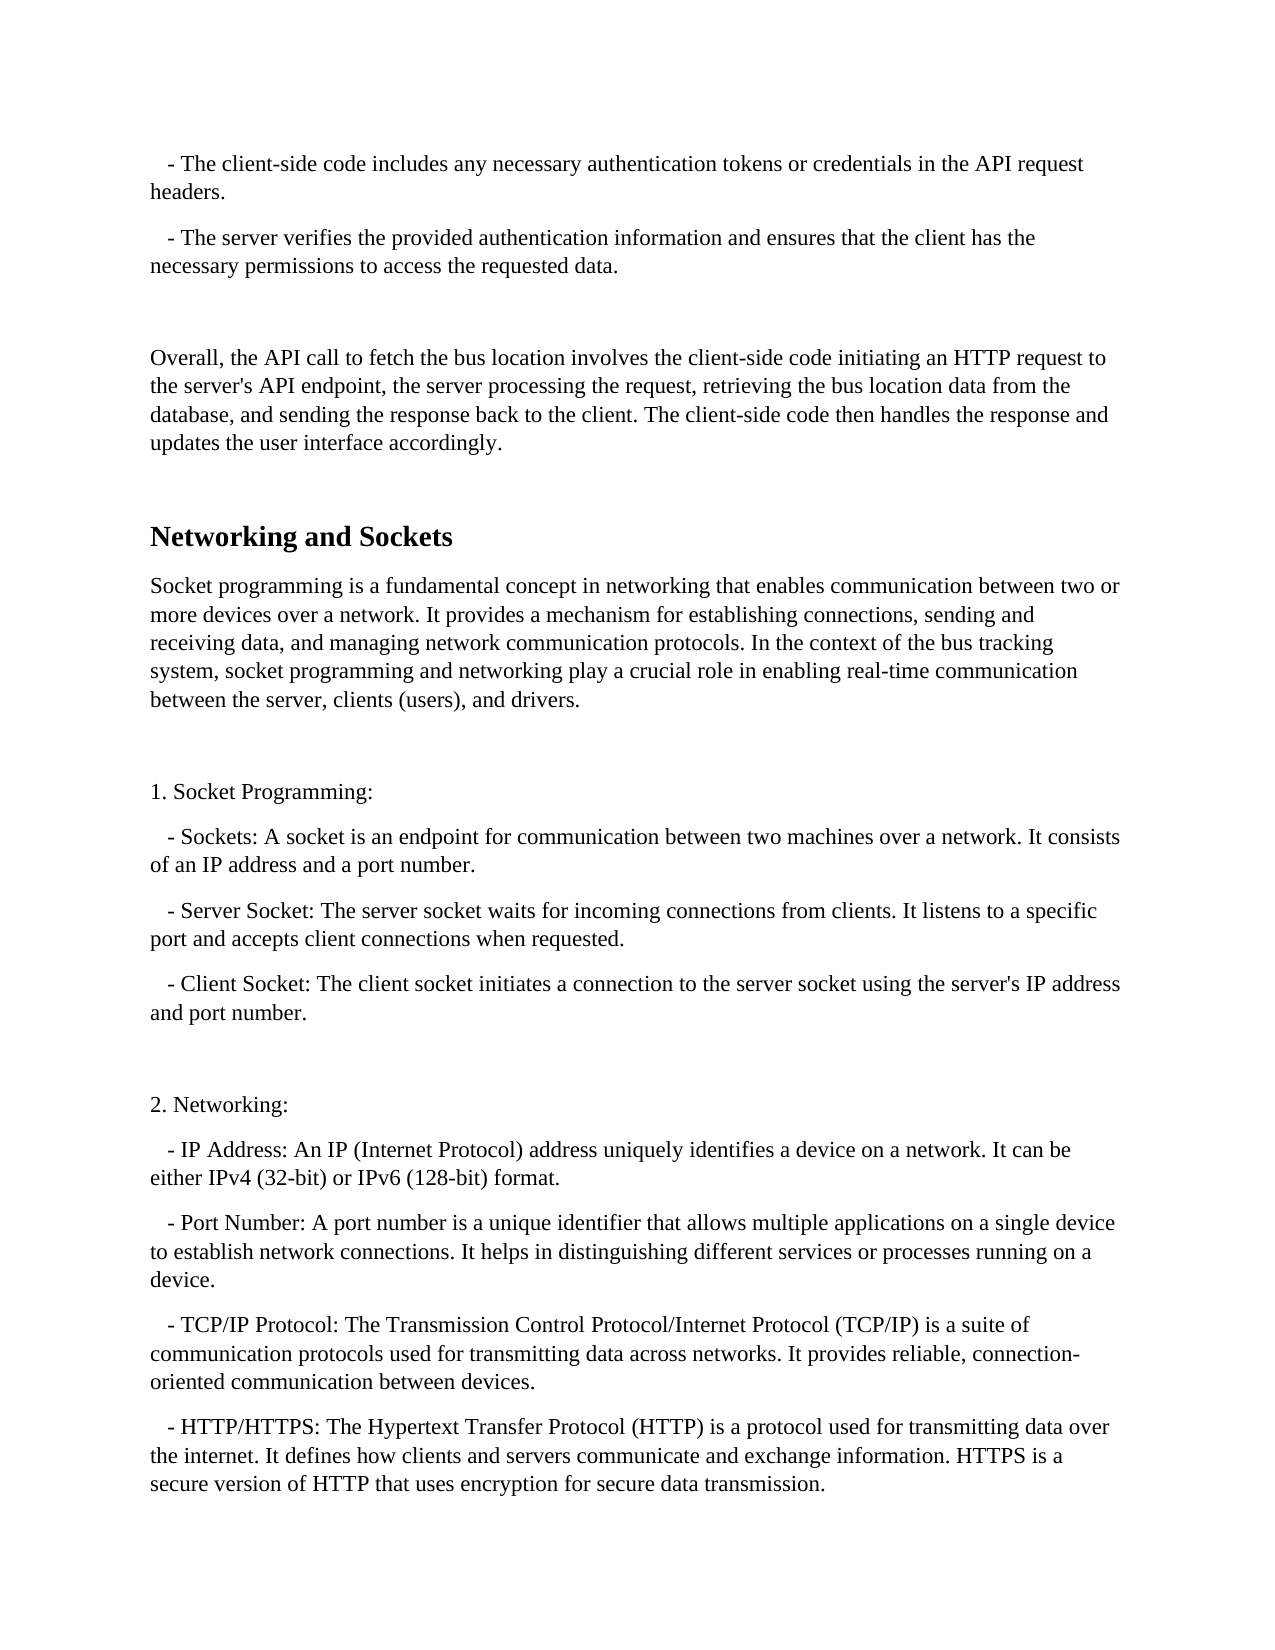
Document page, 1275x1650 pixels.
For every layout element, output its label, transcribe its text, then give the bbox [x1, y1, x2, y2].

text 1. Socket Programming: [150, 778, 1125, 804]
text Overall, the API call to fetch the bus location involves the client-side code initiating an HTTP request to the server's API endpoint, the server processing the request, retrieving the bus location data from the database, and sending the response back to the client. The client-side code then handles the response and updates the user interface accordingly. [150, 344, 1125, 456]
text 2. Networking: [150, 1091, 1125, 1117]
text - The client-side code includes any necessary authentication tokens or credentials in the API request headers. [150, 150, 1125, 205]
text - The server verifies the provided authentication information and ensures that the client has the necessary permissions to access the requested data. [150, 223, 1125, 278]
text - Sockets: A socket is an endpoint for communication between two machines over a network. It consists of an IP address and a port number. [150, 823, 1125, 878]
text - Port Number: A port number is a unique identifier that allows multiple applications on a single device to establish network connections. It helps in distinguishing different services or processes running on a device. [150, 1209, 1125, 1292]
text - Client Socket: The client socket initiates a connection to the server socket using the server's IP address and port number. [150, 970, 1125, 1025]
text Networking and Sockets [150, 519, 1125, 553]
text Socket programming is a fundamental concept in networking that enables communication between two or more devices over a network. It provides a mechanism for establishing connections, sending and receiving data, and managing network communication protocols. In the context of the bus tracking system, socket programming and networking play a crucial role in enabling real-time communication between the server, clients (users), and drivers. [150, 572, 1125, 712]
text - HTTP/HTTPS: The Hypertext Transfer Protocol (HTTP) is a protocol used for transmitting data over the internet. It defines how clients and servers communicate and exchange information. HTTPS is a secure version of HTTP that uses encryption for secure data transmission. [150, 1413, 1125, 1496]
text - IP Address: An IP (Internet Protocol) address uniquely identifies a device on a network. It can be either IPv4 (32-bit) or IPv6 (128-bit) format. [150, 1136, 1125, 1191]
text - Server Socket: The server socket waits for incoming connections from clients. It listens to a specific port and accepts client connections when requested. [150, 897, 1125, 951]
text - TCP/IP Protocol: The Transmission Control Protocol/Internet Protocol (TCP/IP) is a suite of communication protocols used for transmitting data across networks. It provides reliable, connection-oriented communication between devices. [150, 1311, 1125, 1394]
